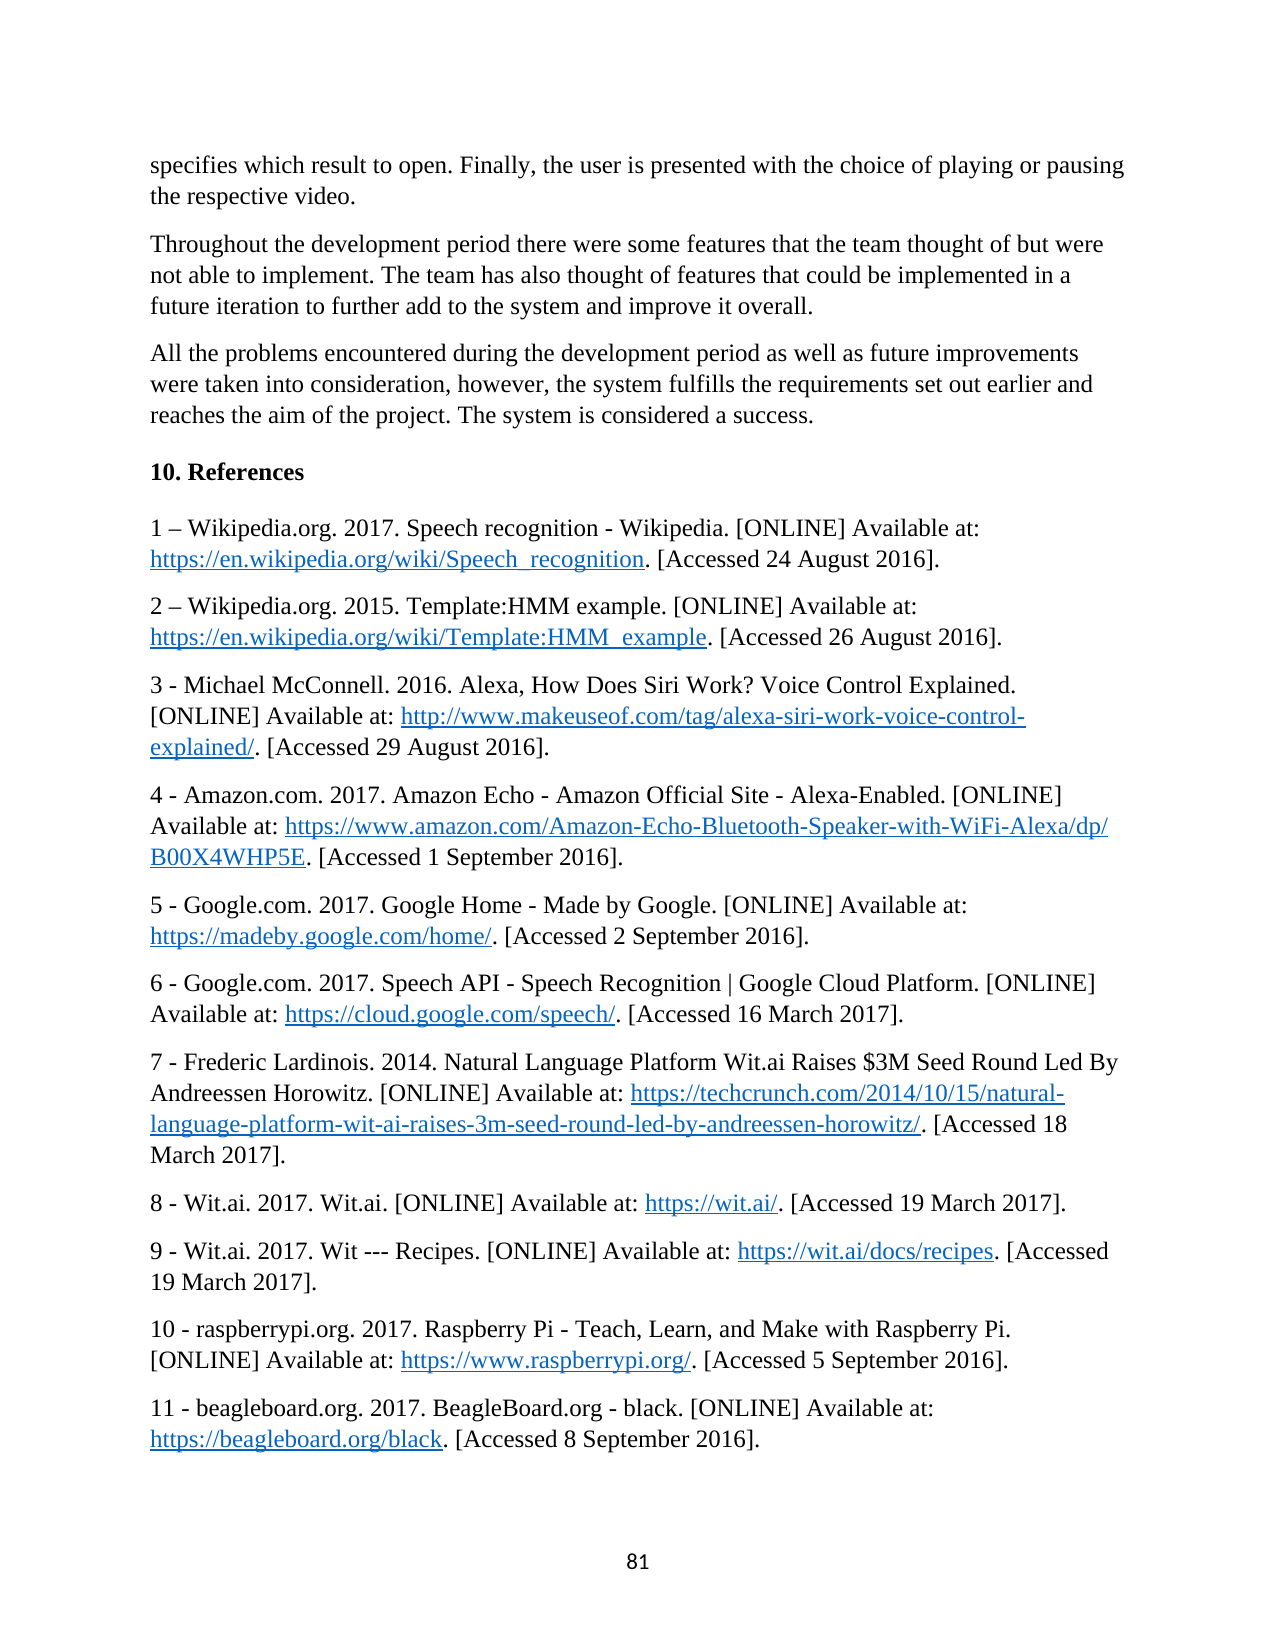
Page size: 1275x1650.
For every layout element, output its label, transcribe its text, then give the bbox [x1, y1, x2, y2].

text 5 - Google.com. 2017. Google Home - Made by Google. [ONLINE] Available at: https://madeby.google.com/home/. [Accessed 2 September 2016]. [150, 890, 1125, 949]
text 7 - Frederic Lardinois. 2014. Natural Language Platform Wit.ai Raises $3M Seed Round Led By Andreessen Horowitz. [ONLINE] Available at: https://techcrunch.com/2014/10/15/natural-language-platform-wit-ai-raises-3m-seed-round-led-by-andreessen-horowitz/. [Accessed 18 March 2017]. [150, 1047, 1125, 1169]
text 6 - Google.com. 2017. Speech API - Speech Recognition | Google Cloud Platform. [ONLINE] Available at: https://cloud.google.com/speech/. [Accessed 16 March 2017]. [150, 968, 1125, 1028]
text 9 - Wit.ai. 2017. Wit --- Recipes. [ONLINE] Available at: https://wit.ai/docs/recipes. [Accessed 19 March 2017]. [150, 1236, 1125, 1296]
text 3 - Michael McConnell. 2016. Alexa, How Does Siri Work? Voice Control Explained. [ONLINE] Available at: http://www.makeuseof.com/tag/alexa-siri-work-voice-control-explained/. [Accessed 29 August 2016]. [150, 670, 1125, 761]
text 4 - Amazon.com. 2017. Amazon Echo - Amazon Official Site - Alexa-Enabled. [ONLINE] Available at: https://www.amazon.com/Amazon-Echo-Bluetooth-Speaker-with-WiFi-Alexa/dp/B00X4WHP5E. [Accessed 1 September 2016]. [150, 780, 1125, 871]
text Throughout the development period there were some features that the team thought of but were not able to implement. The team has also thought of features that could be implemented in a future iteration to further add to the system and improve it overall. [150, 229, 1125, 319]
text 1 – Wikipedia.org. 2017. Speech recognition - Wikipedia. [ONLINE] Available at: https://en.wikipedia.org/wiki/Speech_recognition. [Accessed 24 August 2016]. [150, 513, 1125, 572]
text 10 - raspberrypi.org. 2017. Raspberry Pi - Teach, Learn, and Make with Raspberry Pi. [ONLINE] Available at: https://www.raspberrypi.org/. [Accessed 5 September 2016]. [150, 1314, 1125, 1374]
text All the problems encountered during the development period as well as future improvements were taken into consideration, however, the system fulfills the requirements set out earlier and reaches the aim of the project. The system is considered a success. [150, 338, 1125, 429]
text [150, 150, 1125, 210]
text 11 - beagleboard.org. 2017. BeagleBoard.org - black. [ONLINE] Available at: https://beagleboard.org/black. [Accessed 8 September 2016]. [150, 1393, 1125, 1453]
text 8 - Wit.ai. 2017. Wit.ai. [ONLINE] Available at: https://wit.ai/. [Accessed 19 March 2017]. [150, 1188, 1125, 1217]
text 2 – Wikipedia.org. 2015. Template:HMM example. [ONLINE] Available at: https://en.wikipedia.org/wiki/Template:HMM_example. [Accessed 26 August 2016]. [150, 591, 1125, 651]
subtitle References [150, 457, 1125, 485]
